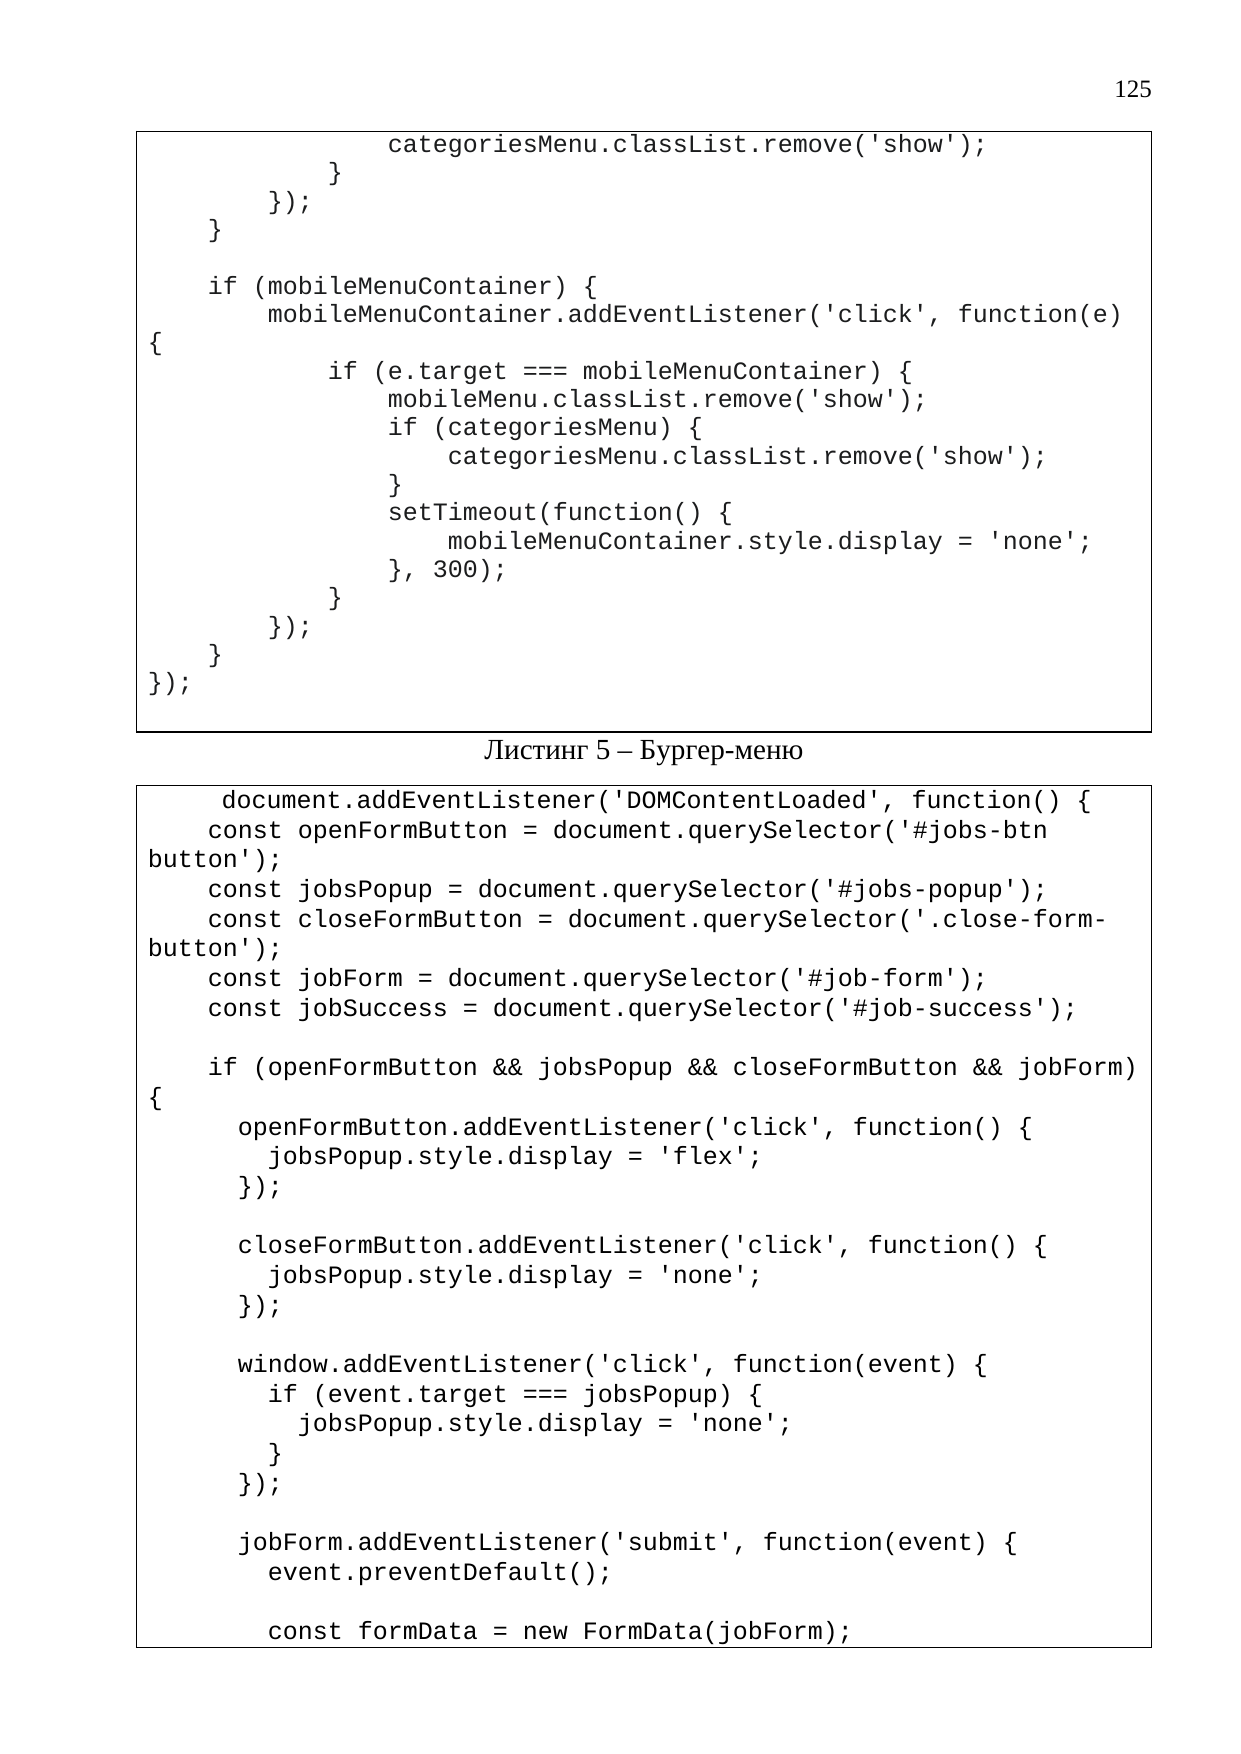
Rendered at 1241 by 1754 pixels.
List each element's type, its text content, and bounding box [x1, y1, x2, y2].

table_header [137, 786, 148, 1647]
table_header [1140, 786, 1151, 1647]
text Листинг 5 – Бургер-меню [136, 733, 1152, 766]
